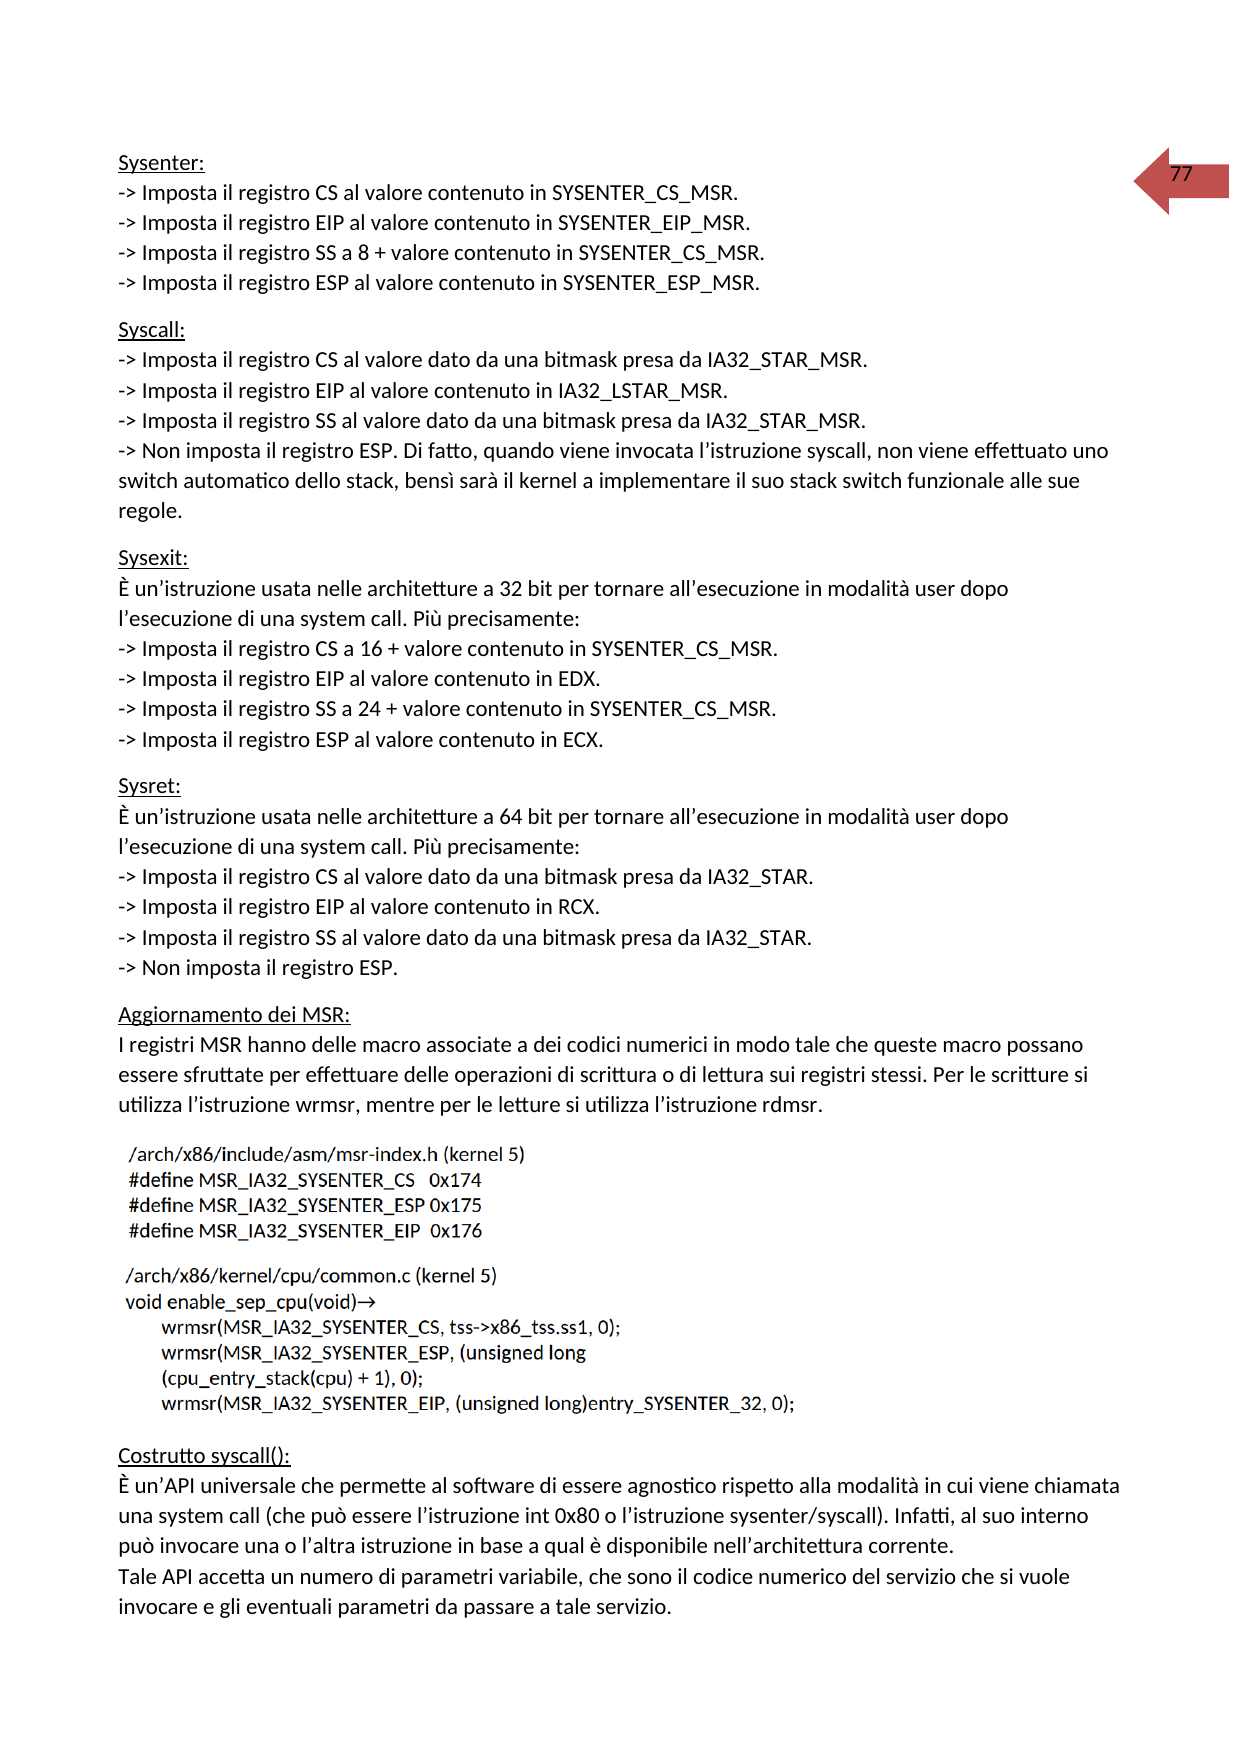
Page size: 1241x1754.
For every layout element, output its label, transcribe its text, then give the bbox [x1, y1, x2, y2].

text Aggiornamento dei MSR: I registri MSR hanno delle macro associate a dei codici numerici in modo tale che queste macro possano essere sfruttate per effettuare delle operazioni di scrittura o di lettura sui registri stessi. Per le scritture si utilizza l’istruzione wrmsr, mentre per le letture si utilizza l’istruzione rdmsr. [118, 1000, 1122, 1118]
text Sysret: È un’istruzione usata nelle architetture a 64 bit per tornare all’esecuzione in modalità user dopo l’esecuzione di una system call. Più precisamente: -> Imposta il registro CS al valore dato da una bitmask presa da IA32_STAR. -> Imposta il registro EIP al valore contenuto in RCX. -> Imposta il registro SS al valore dato da una bitmask presa da IA32_STAR. -> Non imposta il registro ESP. [118, 772, 1122, 981]
text Costrutto syscall(): È un’API universale che permette al software di essere agnostico rispetto alla modalità in cui viene chiamata una system call (che può essere l’istruzione int 0x80 o l’istruzione sysenter/syscall). Infatti, al suo interno può invocare una o l’altra istruzione in base a qual è disponibile nell’architettura corrente. Tale API accetta un numero di parametri variabile, che sono il codice numerico del servizio che si vuole invocare e gli eventuali parametri da passare a tale servizio. [118, 1441, 1122, 1620]
text Sysenter: -> Imposta il registro CS al valore contenuto in SYSENTER_CS_MSR. -> Imposta il registro EIP al valore contenuto in SYSENTER_EIP_MSR. -> Imposta il registro SS a 8 + valore contenuto in SYSENTER_CS_MSR. -> Imposta il registro ESP al valore contenuto in SYSENTER_ESP_MSR. [118, 148, 1122, 296]
text Syscall: -> Imposta il registro CS al valore dato da una bitmask presa da IA32_STAR_MSR. -> Imposta il registro EIP al valore contenuto in IA32_LSTAR_MSR. -> Imposta il registro SS al valore dato da una bitmask presa da IA32_STAR_MSR. -> Non imposta il registro ESP. Di fatto, quando viene invocata l’istruzione syscall, non viene effettuato uno switch automatico dello stack, bensì sarà il kernel a implementare il suo stack switch funzionale alle sue regole. [118, 315, 1122, 524]
text Sysexit: È un’istruzione usata nelle architetture a 32 bit per tornare all’esecuzione in modalità user dopo l’esecuzione di una system call. Più precisamente: -> Imposta il registro CS a 16 + valore contenuto in SYSENTER_CS_MSR. -> Imposta il registro EIP al valore contenuto in EDX. -> Imposta il registro SS a 24 + valore contenuto in SYSENTER_CS_MSR. -> Imposta il registro ESP al valore contenuto in ECX. [118, 543, 1122, 753]
picture [118, 1137, 801, 1423]
